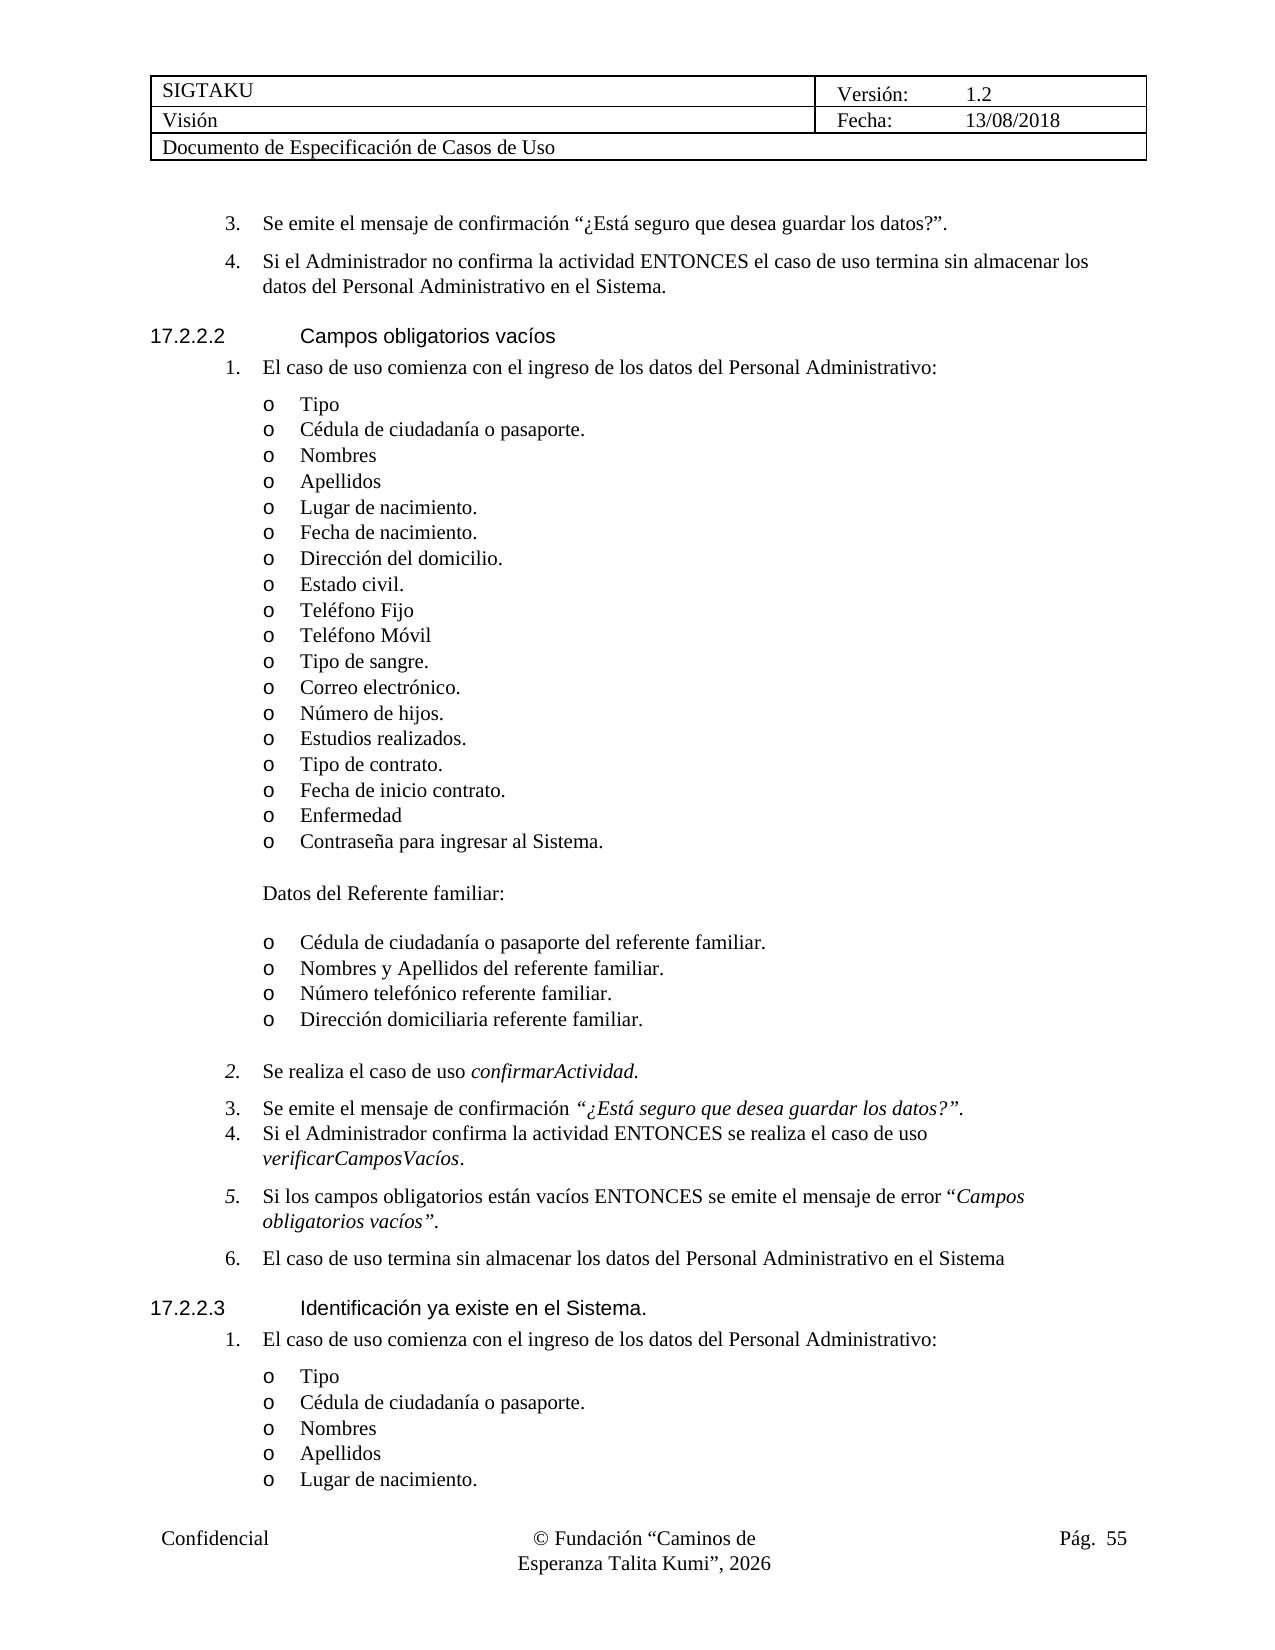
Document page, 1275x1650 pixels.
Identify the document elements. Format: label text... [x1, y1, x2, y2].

list Nombres [262, 1415, 1125, 1441]
list Apellidos [262, 469, 1125, 494]
list Nombres [262, 443, 1125, 469]
list Estado civil. [262, 572, 1125, 597]
list Se emite el mensaje de confirmación “¿Está seguro que desea guardar los datos?”. [225, 1095, 1125, 1120]
list Cédula de ciudadanía o pasaporte. [262, 417, 1125, 443]
list Dirección del domicilio. [262, 546, 1125, 572]
list Se emite el mensaje de confirmación “¿Está seguro que desea guardar los datos?”. [225, 210, 1125, 235]
list Fecha de nacimiento. [262, 520, 1125, 546]
list Teléfono Fijo [262, 597, 1125, 623]
list Enfermedad [262, 803, 1125, 829]
list El caso de uso comienza con el ingreso de los datos del Personal Administrativo: [225, 1326, 1125, 1351]
list Cédula de ciudadanía o pasaporte. [262, 1390, 1125, 1415]
list Nombres y Apellidos del referente familiar. [262, 956, 1125, 981]
list Si los campos obligatorios están vacíos ENTONCES se emite el mensaje de error “Campos obligatorios vacíos”. [225, 1183, 1125, 1233]
subtitle Identificación ya existe en el Sistema. [150, 1295, 1125, 1320]
list Apellidos [262, 1441, 1125, 1467]
list Tipo [262, 1364, 1125, 1390]
list El caso de uso comienza con el ingreso de los datos del Personal Administrativo: [225, 354, 1125, 379]
list Tipo de sangre. [262, 649, 1125, 675]
list Si el Administrador no confirma la actividad ENTONCES el caso de uso termina sin almacenar los datos del Personal Administrativo en el Sistema. [225, 248, 1125, 298]
list Número de hijos. [262, 700, 1125, 726]
subtitle Campos obligatorios vacíos [150, 323, 1125, 348]
text Datos del Referente familiar: [262, 880, 1125, 905]
list Contraseña para ingresar al Sistema. [262, 829, 1125, 855]
list Fecha de inicio contrato. [262, 778, 1125, 803]
list Si el Administrador confirma la actividad ENTONCES se realiza el caso de uso verificarCamposVacíos. [225, 1120, 1125, 1170]
list Estudios realizados. [262, 726, 1125, 752]
list Lugar de nacimiento. [262, 1467, 1125, 1493]
list Lugar de nacimiento. [262, 494, 1125, 520]
list Se realiza el caso de uso confirmarActividad. [225, 1058, 1125, 1083]
list Tipo de contrato. [262, 752, 1125, 778]
list Cédula de ciudadanía o pasaporte del referente familiar. [262, 930, 1125, 956]
list El caso de uso termina sin almacenar los datos del Personal Administrativo en el Sistema [225, 1245, 1125, 1270]
list Teléfono Móvil [262, 623, 1125, 649]
list Número telefónico referente familiar. [262, 981, 1125, 1007]
list Dirección domiciliaria referente familiar. [262, 1007, 1125, 1033]
list Correo electrónico. [262, 675, 1125, 700]
list Tipo [262, 392, 1125, 417]
